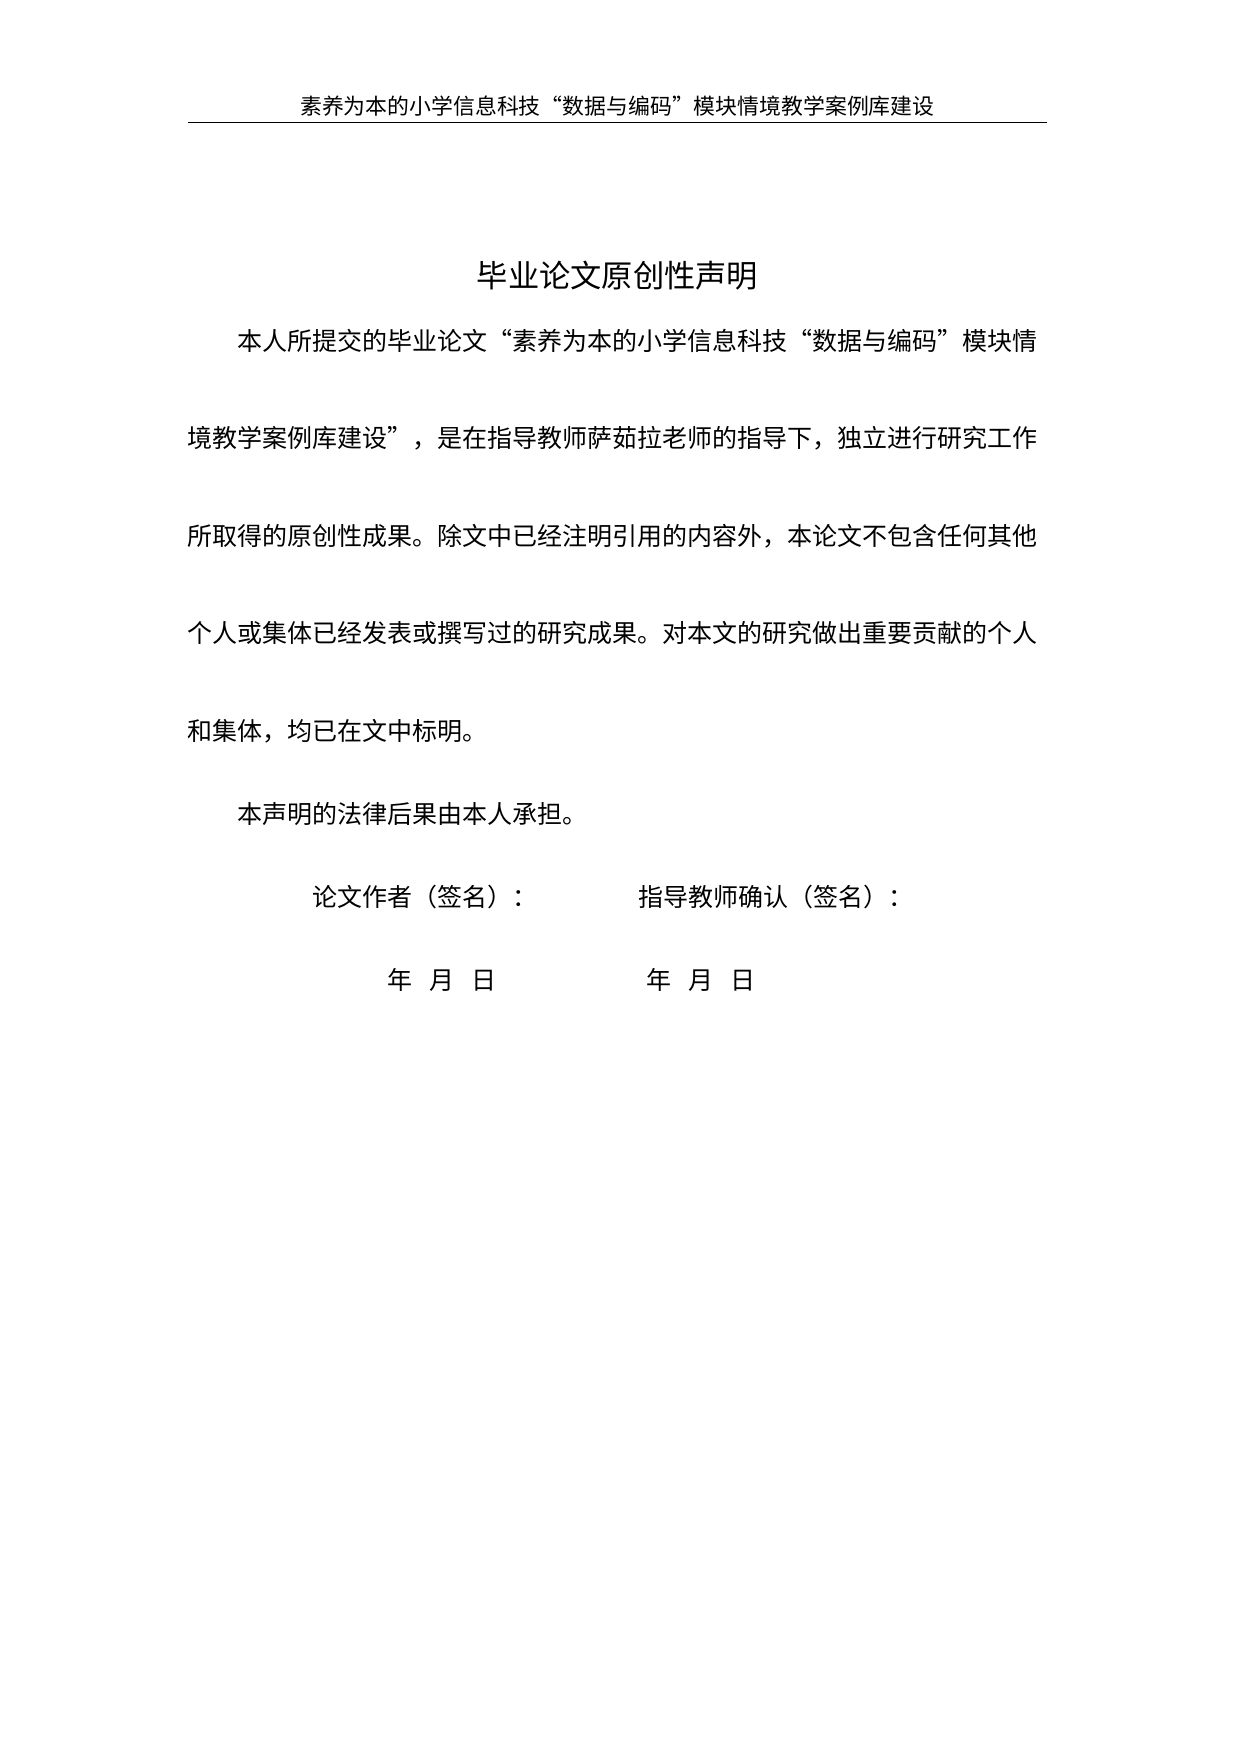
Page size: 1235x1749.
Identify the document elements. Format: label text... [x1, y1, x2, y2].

text 论文作者（签名）： 指导教师确认（签名）： [187, 863, 1047, 928]
text 年 月 日 年 月 日 [187, 946, 1047, 1011]
text 本声明的法律后果由本人承担。 [187, 780, 1047, 845]
text 本人所提交的毕业论文“素养为本的小学信息科技“数据与编码”模块情境教学案例库建设”，是在指导教师萨茹拉老师的指导下，独立进行研究工作所取得的原创性成果。除文中已经注明引用的内容外，本论文不包含任何其他个人或集体已经发表或撰写过的研究成果。对本文的研究做出重要贡献的个人和集体，均已在文中标明。 [187, 307, 1047, 762]
text 毕业论文原创性声明 [187, 242, 1047, 307]
